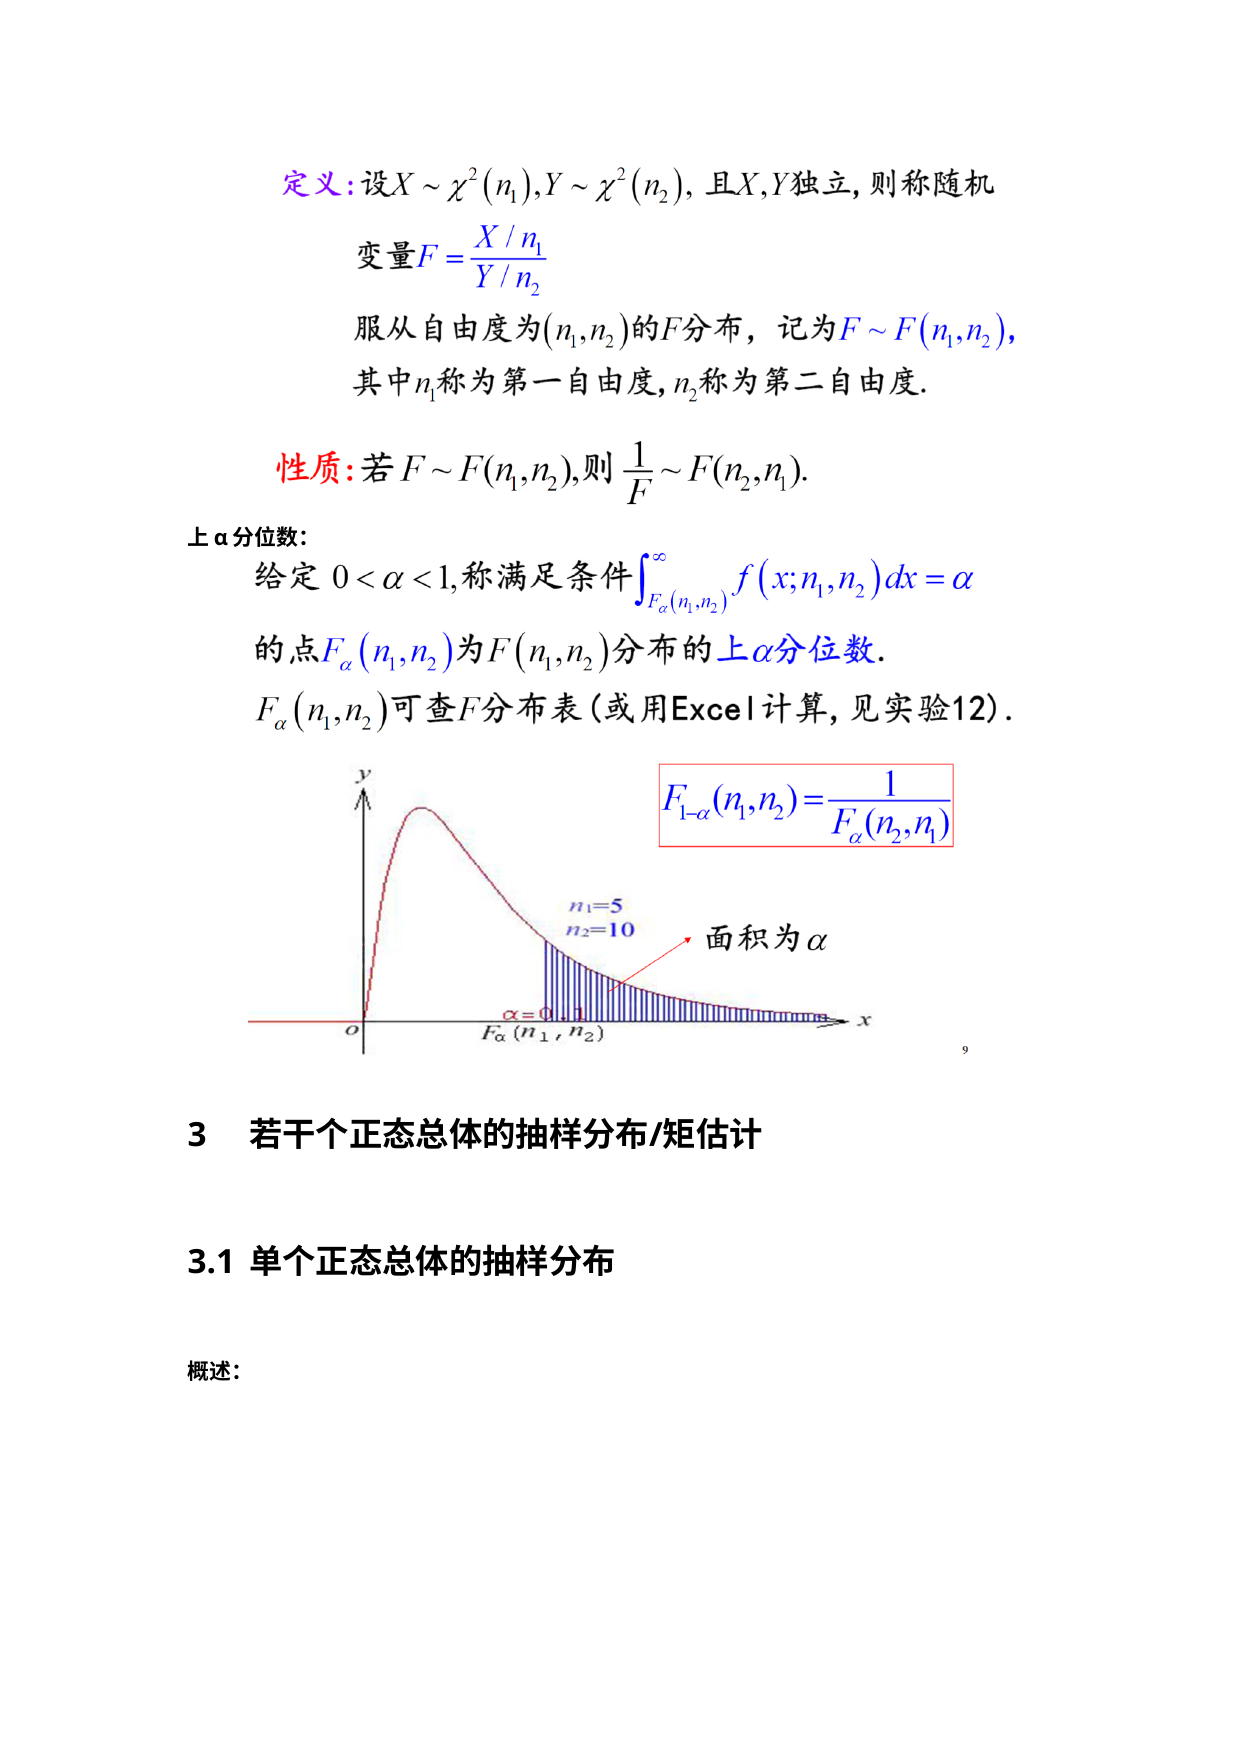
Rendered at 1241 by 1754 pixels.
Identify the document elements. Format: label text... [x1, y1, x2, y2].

text 上α分位数： [187, 519, 1053, 552]
subtitle 单个正态总体的抽样分布 [187, 1226, 1053, 1291]
picture [187, 162, 1053, 506]
text 概述： [187, 1354, 1053, 1386]
subtitle 若干个正态总体的抽样分布/矩估计 [187, 1099, 1053, 1164]
picture [187, 552, 1053, 1062]
